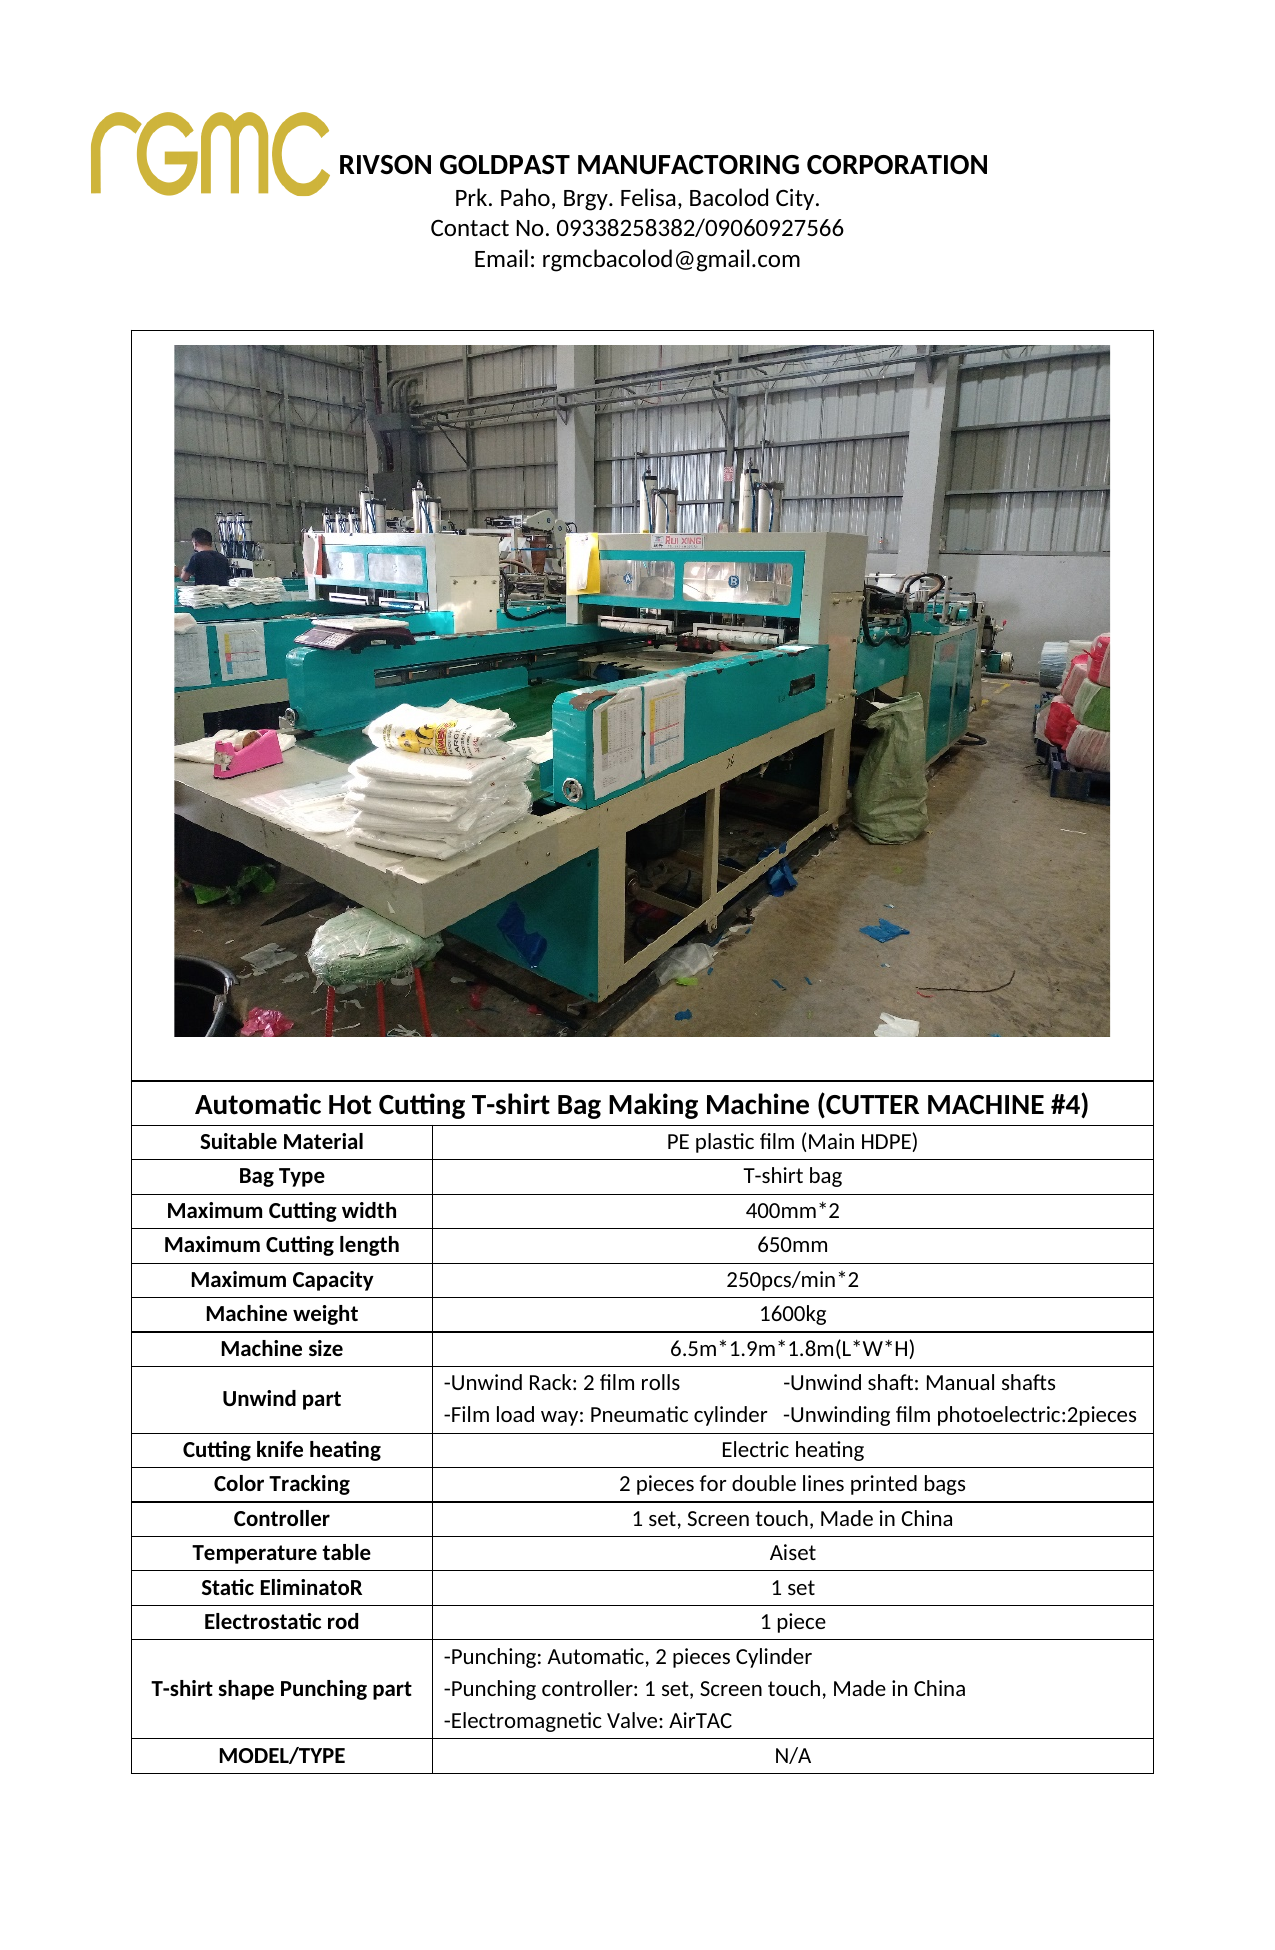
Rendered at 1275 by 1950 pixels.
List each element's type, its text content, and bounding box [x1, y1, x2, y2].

table_cell 400mm*2 [433, 1195, 1153, 1228]
table_cell Aiset [433, 1537, 1153, 1570]
table_cell Maximum Cutting width [132, 1195, 432, 1228]
table_cell Electric heating [433, 1434, 1153, 1467]
table_cell Unwind part [132, 1367, 432, 1432]
table_cell 1 set [433, 1571, 1153, 1605]
table_cell -Unwind Rack: 2 film rolls -Unwind shaft: Manual shafts -Film load way: Pneumatic cylinder -Unwinding film photoelectric:2pieces [433, 1367, 1153, 1432]
table_cell -Punching: Automatic, 2 pieces Cylinder -Punching controller: 1 set, Screen touch, Made in China -Electromagnetic Valve: AirTAC [433, 1640, 1153, 1738]
table_cell Suitable Material [132, 1126, 432, 1159]
table_cell 650mm [433, 1229, 1153, 1262]
table_cell Static EliminatoR [132, 1571, 432, 1605]
picture [174, 345, 1111, 1037]
table_cell T-shirt bag [433, 1160, 1153, 1193]
table_cell Machine size [132, 1333, 432, 1366]
table_cell 6.5m*1.9m*1.8m(L*W*H) [433, 1333, 1153, 1366]
table_cell Color Tracking [132, 1468, 432, 1501]
table_cell 2 pieces for double lines printed bags [433, 1468, 1153, 1501]
table_cell T-shirt shape Punching part [132, 1640, 432, 1738]
table_cell MODEL/TYPE [132, 1739, 432, 1773]
table_cell Controller [132, 1503, 432, 1536]
table_header Automatic Hot Cutting T-shirt Bag Making Machine (CUTTER MACHINE #4) [132, 1082, 1153, 1124]
table_cell Machine weight [132, 1298, 432, 1331]
table_cell Maximum Capacity [132, 1264, 432, 1297]
table_cell 1600kg [433, 1298, 1153, 1331]
table_cell Bag Type [132, 1160, 432, 1193]
table_cell Temperature table [132, 1537, 432, 1570]
table_cell N/A [433, 1739, 1153, 1773]
table_cell PE plastic film (Main HDPE) [433, 1126, 1153, 1159]
table_cell Cutting knife heating [132, 1434, 432, 1467]
picture [83, 100, 339, 207]
table_cell 1 set, Screen touch, Made in China [433, 1503, 1153, 1536]
table_cell 250pcs/min*2 [433, 1264, 1153, 1297]
table_cell Electrostatic rod [132, 1606, 432, 1639]
table_cell Maximum Cutting length [132, 1229, 432, 1262]
table_cell 1 piece [433, 1606, 1153, 1639]
table_header [132, 331, 1153, 1079]
